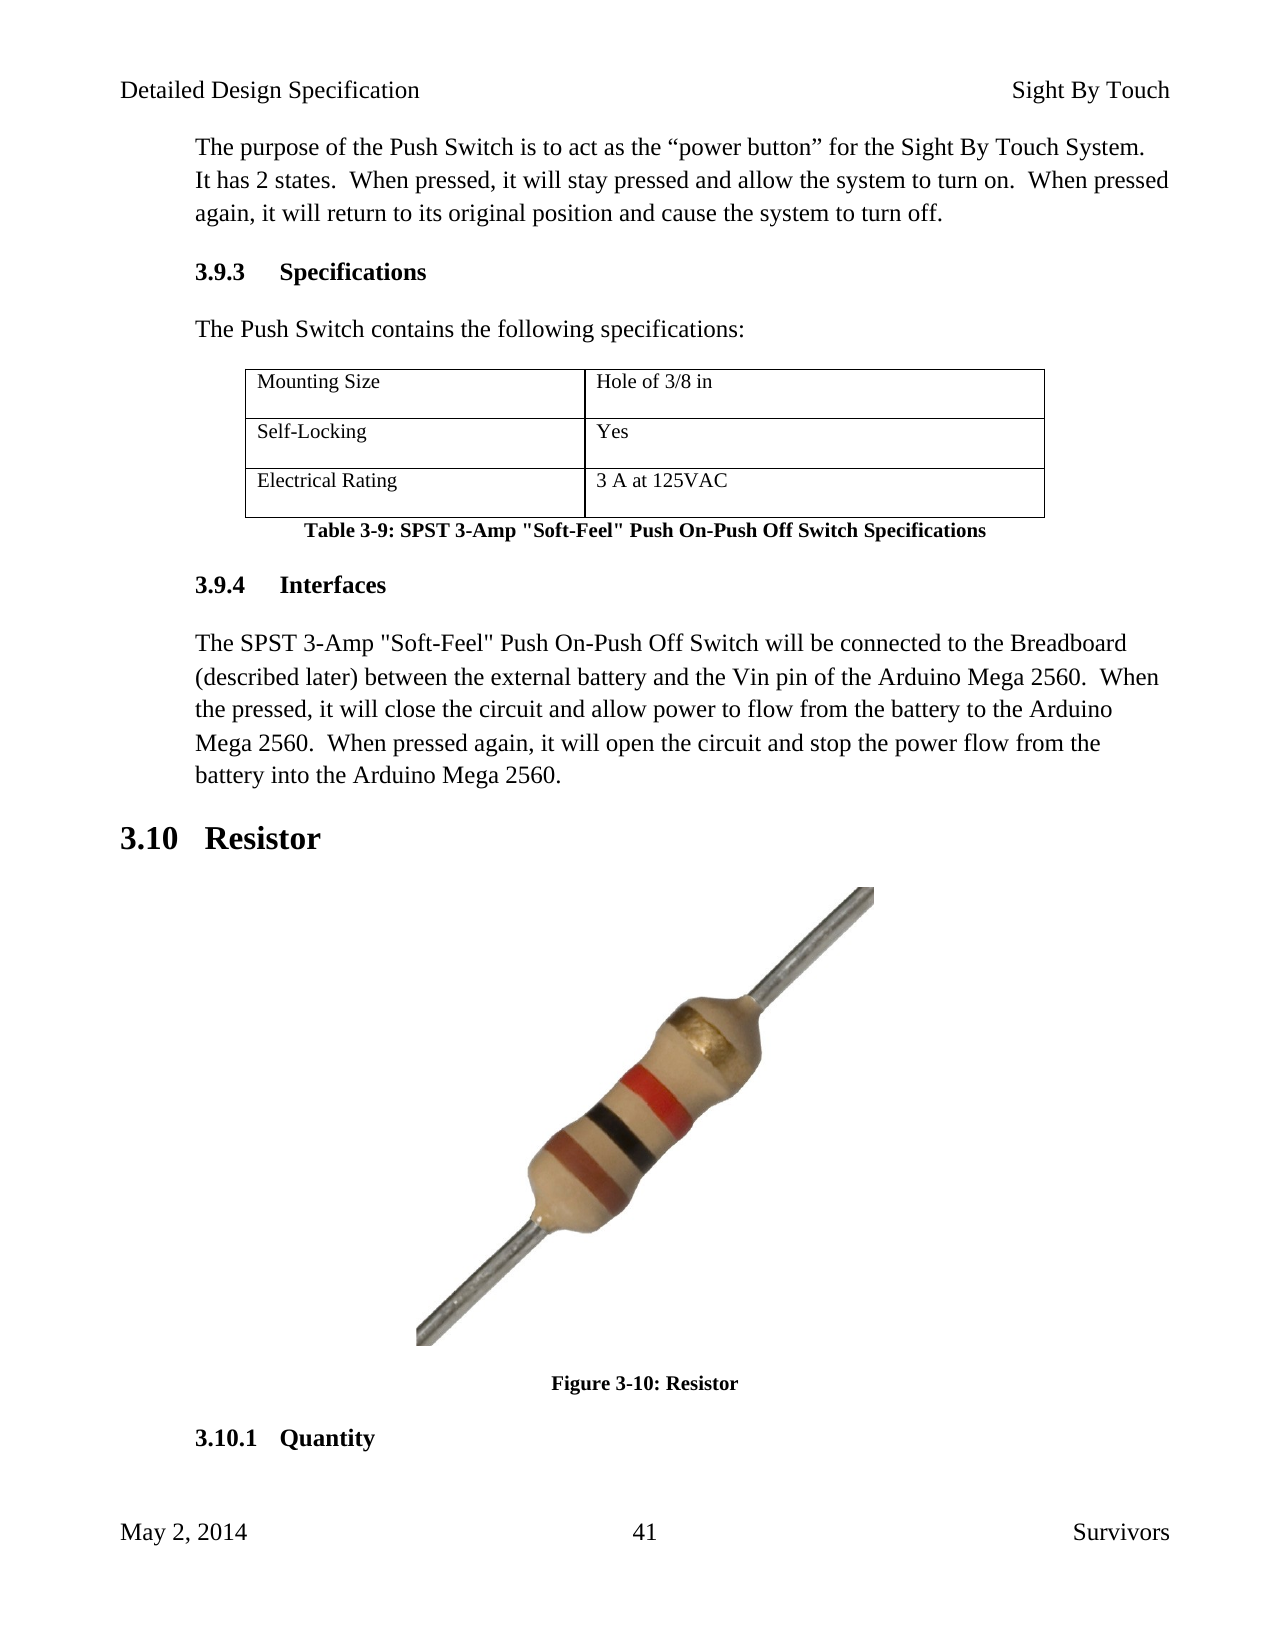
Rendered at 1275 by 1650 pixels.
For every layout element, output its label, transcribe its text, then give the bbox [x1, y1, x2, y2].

text The Push Switch contains the following specifications: [195, 314, 1170, 343]
text The SPST 3-Amp "Soft-Feel" Push On-Push Off Switch will be connected to the Breadboard (described later) between the external battery and the Vin pin of the Arduino Mega 2560. When the pressed, it will close the circuit and allow power to flow from the battery to the Arduino Mega 2560. When pressed again, it will open the circuit and stop the power flow from the battery into the Arduino Mega 2560. [195, 628, 1170, 789]
subtitle 3.10.1 Quantity [195, 1423, 1170, 1452]
table_header Mounting Size [246, 370, 584, 418]
table_header Hole of 3/8 in [586, 370, 1044, 418]
subtitle 3.10 Resistor [120, 819, 1170, 857]
table_cell Self-Locking [246, 419, 584, 467]
subtitle 3.9.3 Specifications [195, 257, 1170, 285]
table_cell Electrical Rating [246, 469, 584, 517]
picture [416, 887, 874, 1346]
text Figure 3-10: Resistor [120, 1371, 1170, 1395]
table_cell Yes [586, 419, 1044, 467]
subtitle 3.9.4 Interfaces [195, 571, 1170, 599]
text The purpose of the Push Switch is to act as the “power button” for the Sight By Touch System. It has 2 states. When pressed, it will stay pressed and allow the system to turn on. When pressed again, it will return to its original position and cause the system to turn off. [195, 132, 1170, 227]
table_cell 3 A at 125VAC [586, 469, 1044, 517]
text Table 3-9: SPST 3-Amp "Soft-Feel" Push On-Push Off Switch Specifications [120, 518, 1170, 542]
